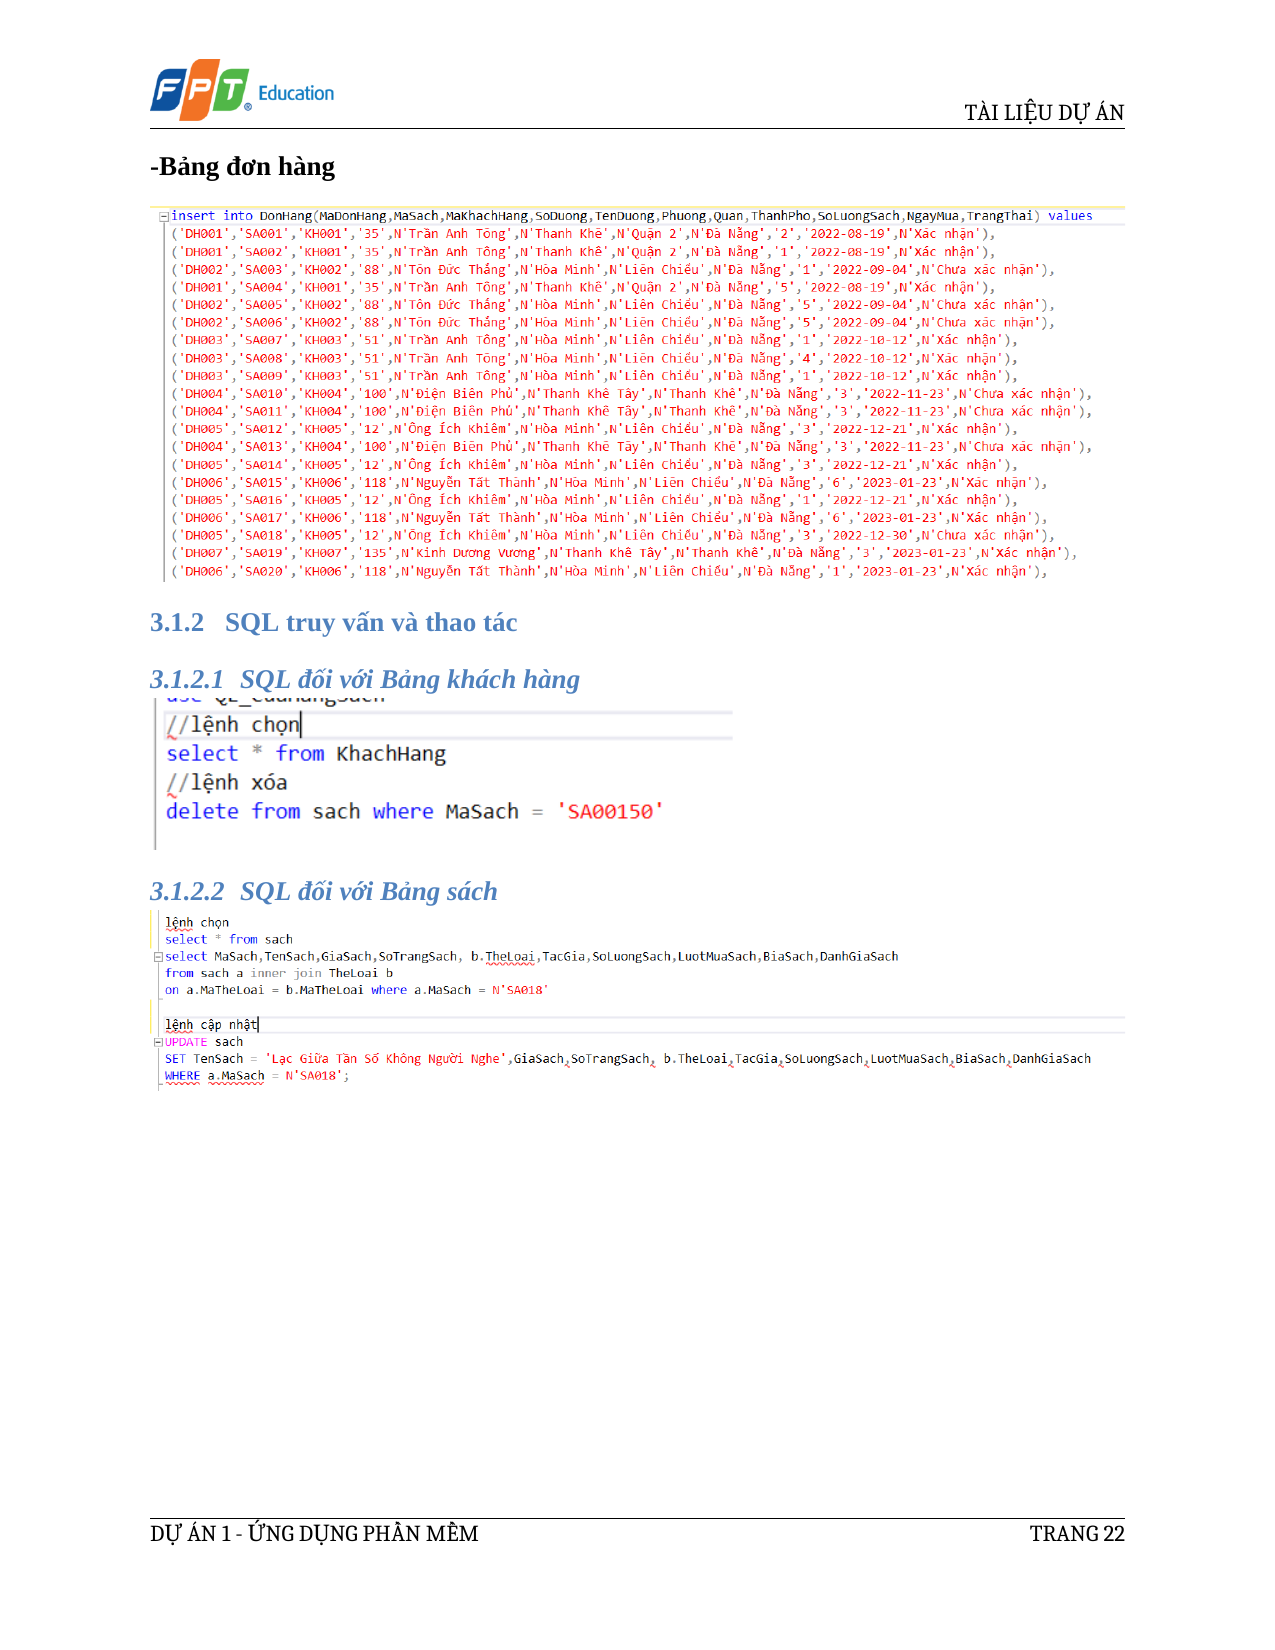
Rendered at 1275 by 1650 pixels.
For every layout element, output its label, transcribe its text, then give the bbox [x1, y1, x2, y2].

picture [150, 59, 336, 121]
text -Bảng đơn hàng [150, 150, 1125, 181]
picture [150, 206, 1125, 582]
picture [150, 910, 1125, 1091]
picture [150, 698, 733, 850]
subtitle SQL truy vấn và thao tác [150, 606, 1125, 637]
subtitle SQL đối với Bảng sách [150, 875, 1125, 906]
subtitle SQL đối với Bảng khách hàng [150, 663, 1125, 694]
